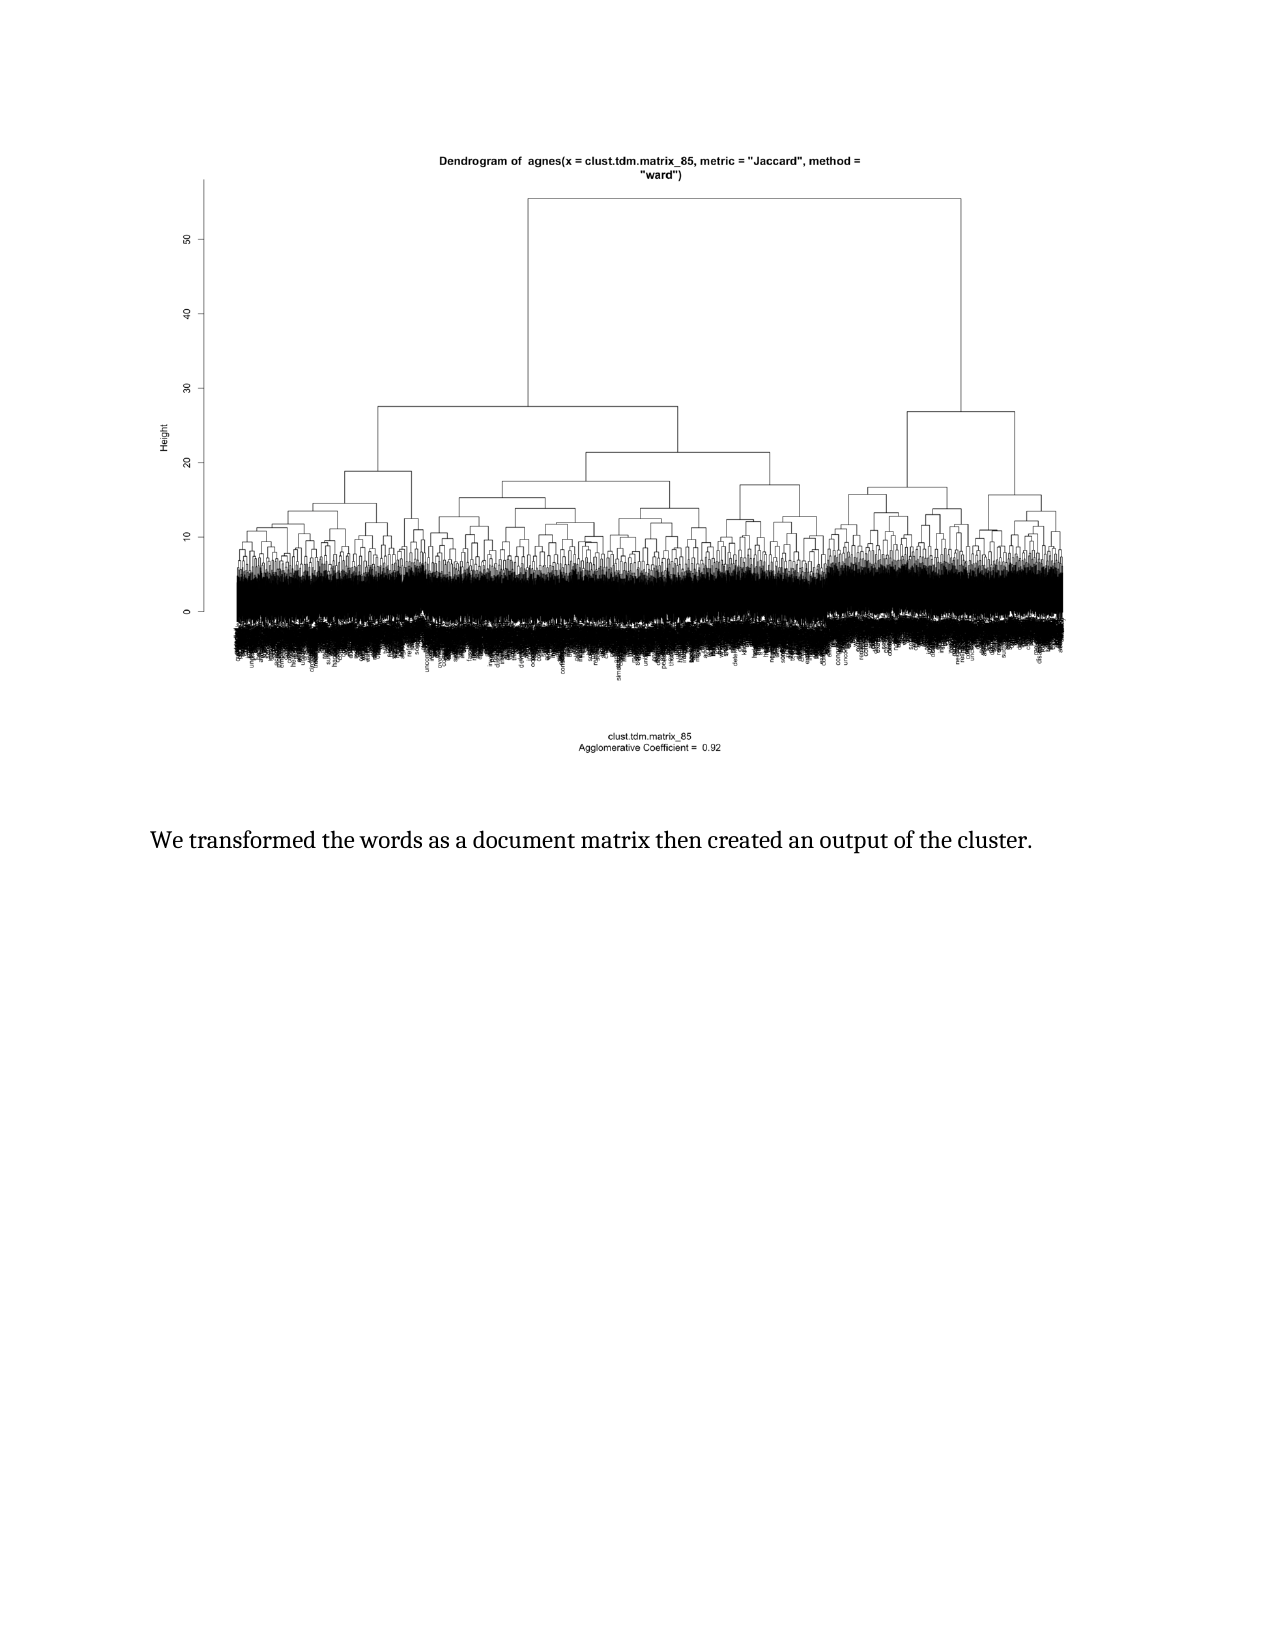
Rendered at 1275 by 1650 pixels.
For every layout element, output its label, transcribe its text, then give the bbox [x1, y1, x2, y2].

picture [150, 150, 1125, 760]
text We transformed the words as a document matrix then created an output of the cluster. [150, 826, 1125, 854]
